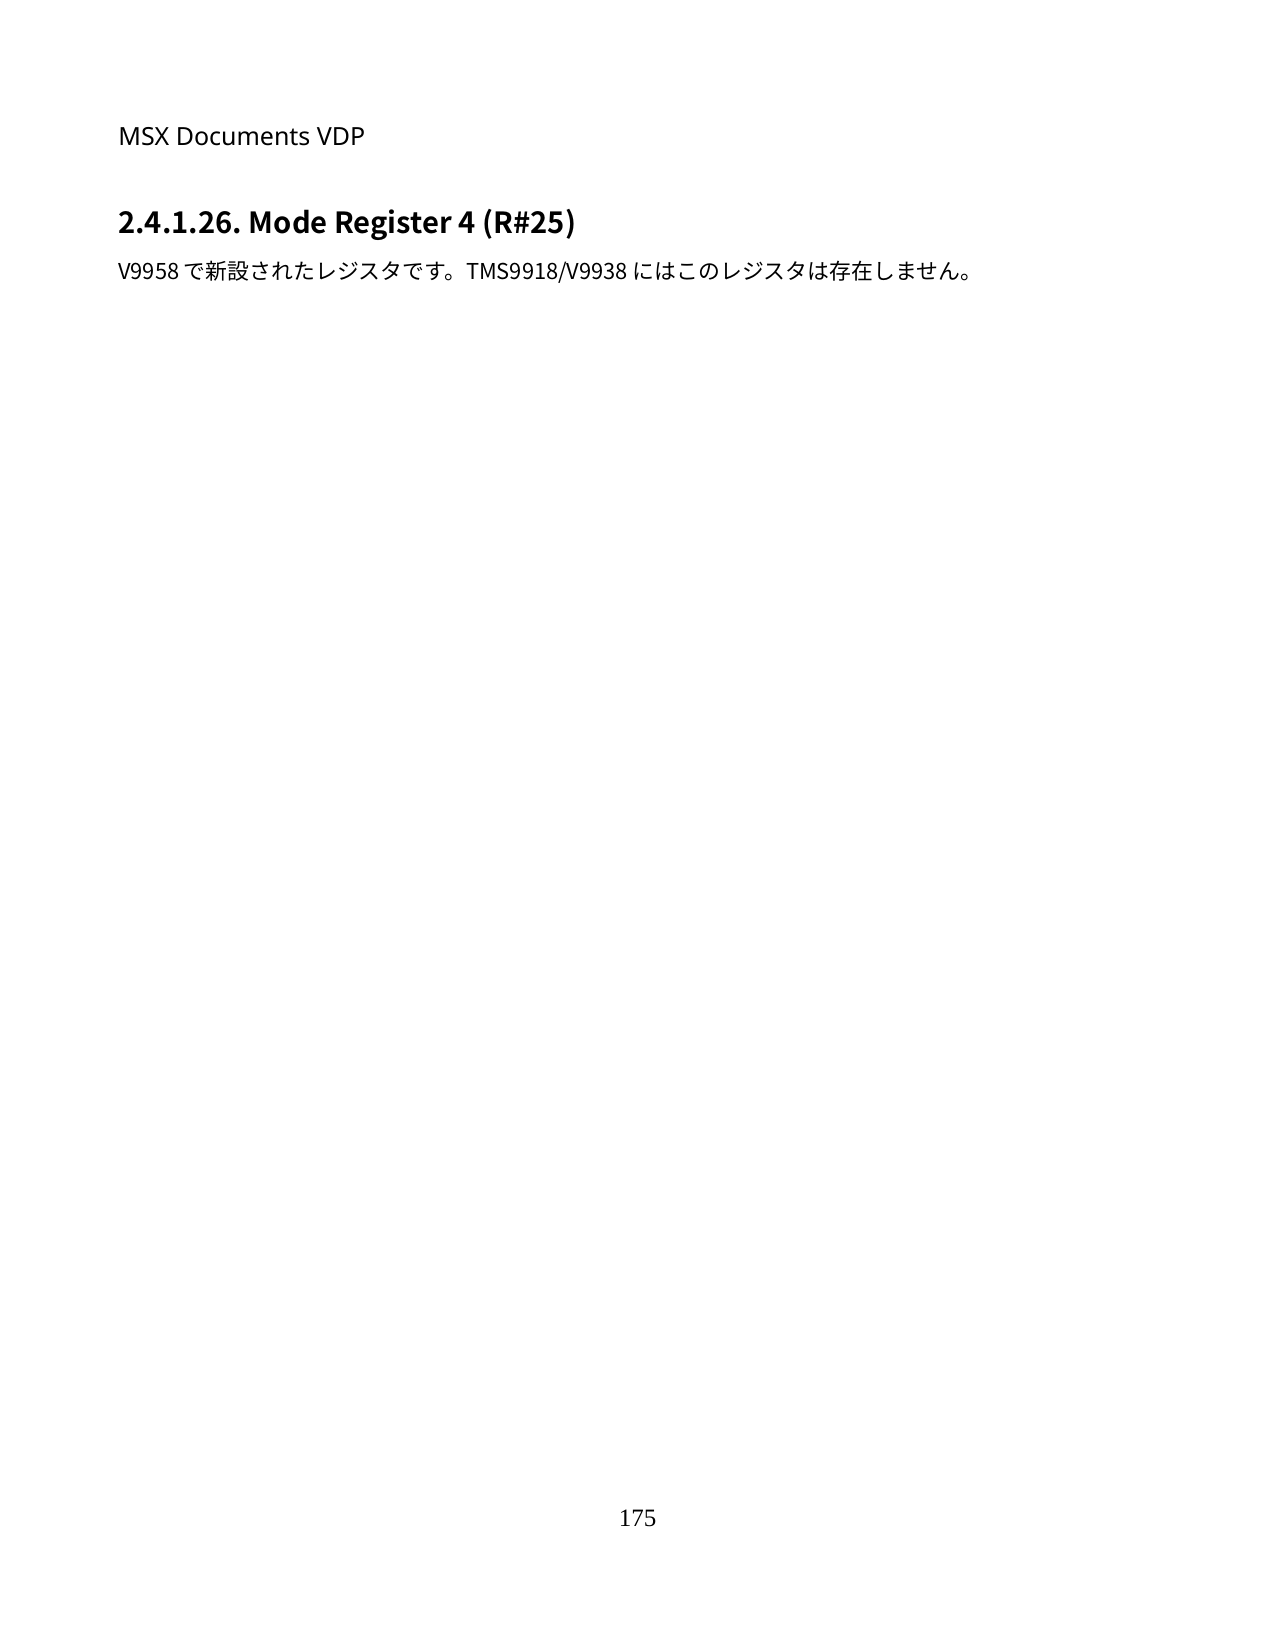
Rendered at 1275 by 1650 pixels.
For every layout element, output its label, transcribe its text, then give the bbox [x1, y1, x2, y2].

text V9958で新設されたレジスタです。TMS9918/V9938にはこのレジスタは存在しません。 [118, 254, 1157, 286]
subtitle 2.4.1.26. Mode Register 4 (R#25) [118, 199, 1157, 242]
